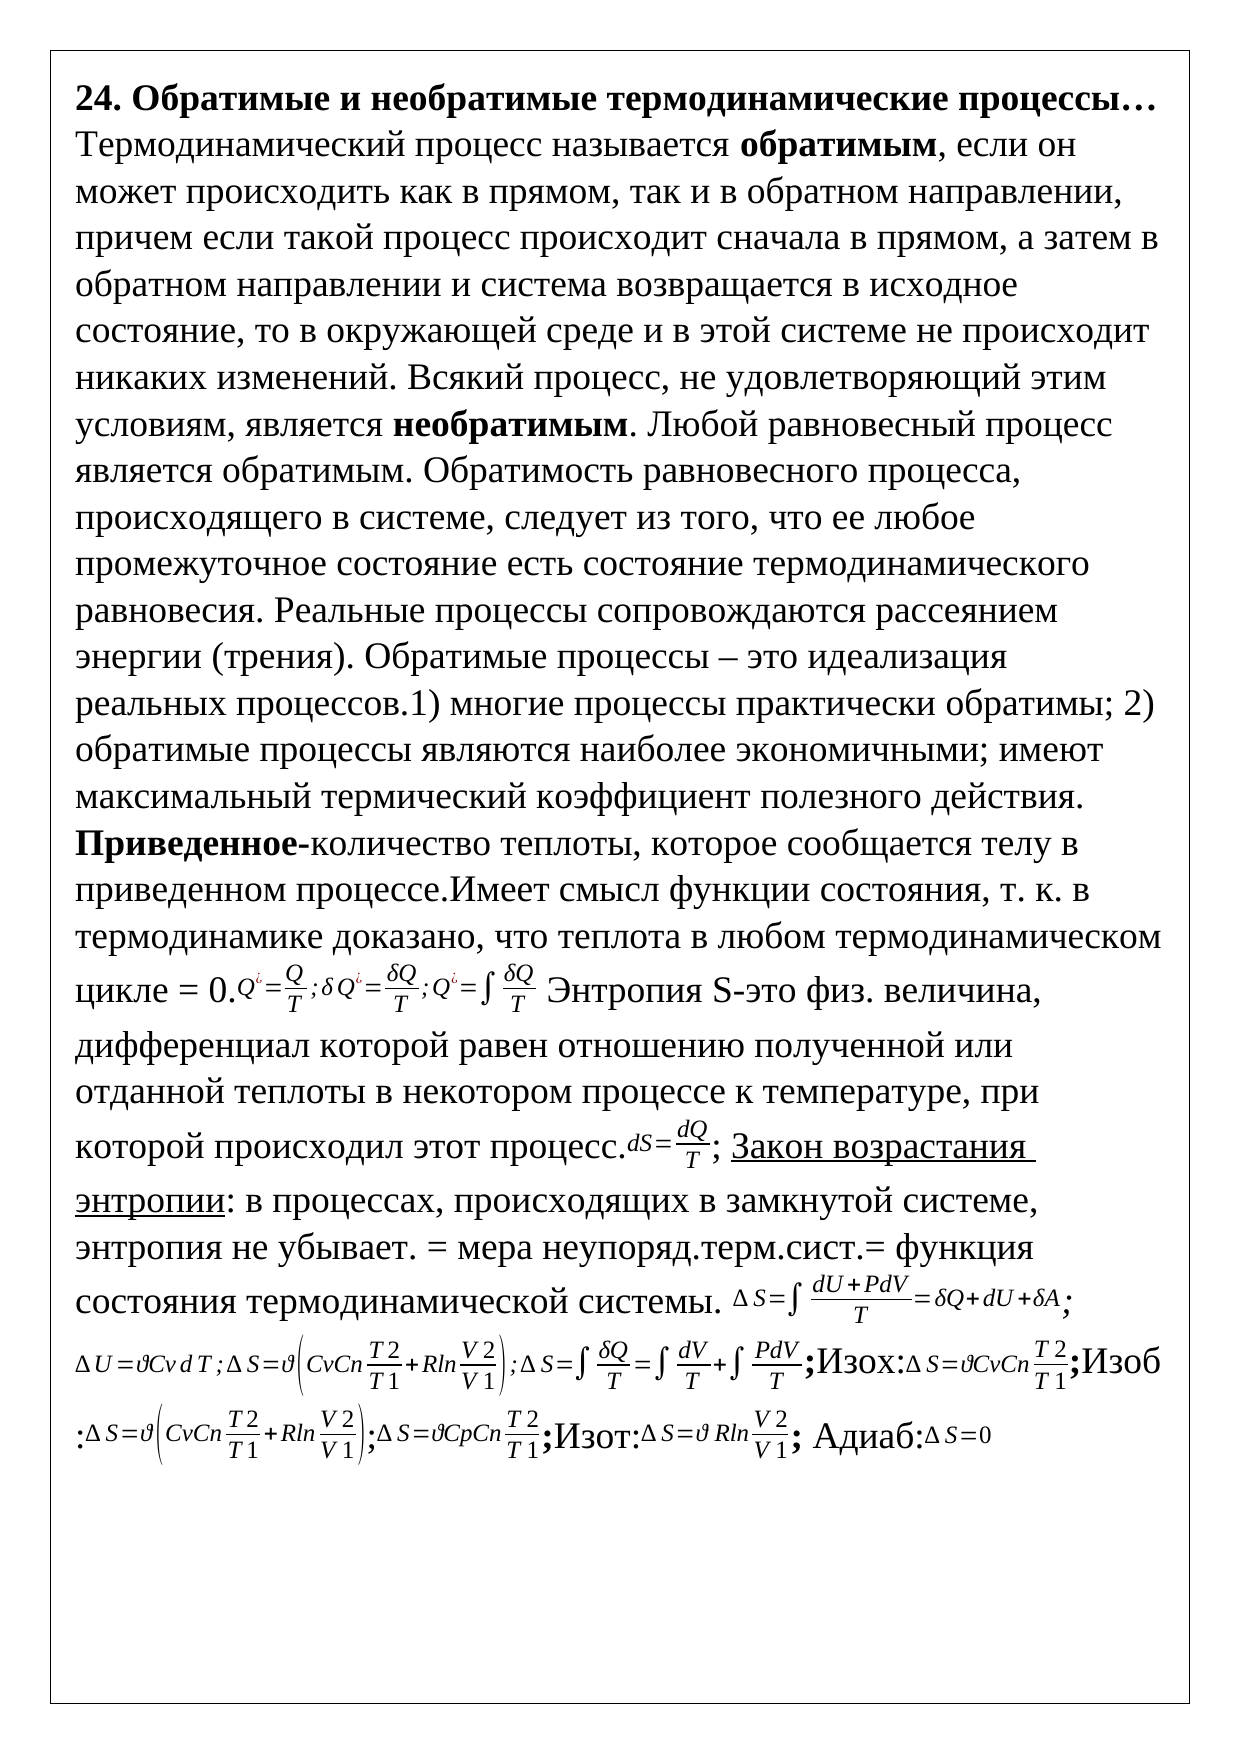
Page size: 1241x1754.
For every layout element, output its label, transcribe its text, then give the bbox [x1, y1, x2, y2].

text 24. Обратимые и необратимые термодинамические процессы… Термодинамический процесс называется обратимым, если он может происходить как в прямом, так и в обратном направлении, причем если такой процесс происходит сначала в прямом, а затем в обратном направлении и система возвращается в исходное состояние, то в окружающей среде и в этой системе не происходит никаких изменений. Всякий процесс, не удовлетворяющий этим условиям, является необратимым. Любой равновесный процесс является обратимым. Обратимость равновесного процесса, происходящего в системе, следует из того, что ее любое промежуточное состояние есть состояние термодинамического равновесия. Реальные процессы сопровождаются рассеянием энергии (трения). Обратимые процессы – это идеализация реальных процессов.1) многие процессы практически обратимы; 2) обратимые процессы являются наиболее экономичными; имеют максимальный термический коэффициент полезного действия. Приведенное-количество теплоты, которое сообщается телу в приведенном процессе.Имеет смысл функции состояния, т. к. в термодинамике доказано, что теплота в любом термодинамическом цикле = 0. Энтропия S-это физ. величина, дифференциал которой равен отношению полученной или отданной теплоты в некотором процессе к температуре, при которой происходил этот процесс.; Закон возрастания энтропии: в процессах, происходящих в замкнутой системе, энтропия не убывает. = мера неупоряд.терм.сист.= функция состояния термодинамической системы. ;;Изох:;Изоб:;;Изот:; Адиаб: [75, 75, 1165, 1467]
